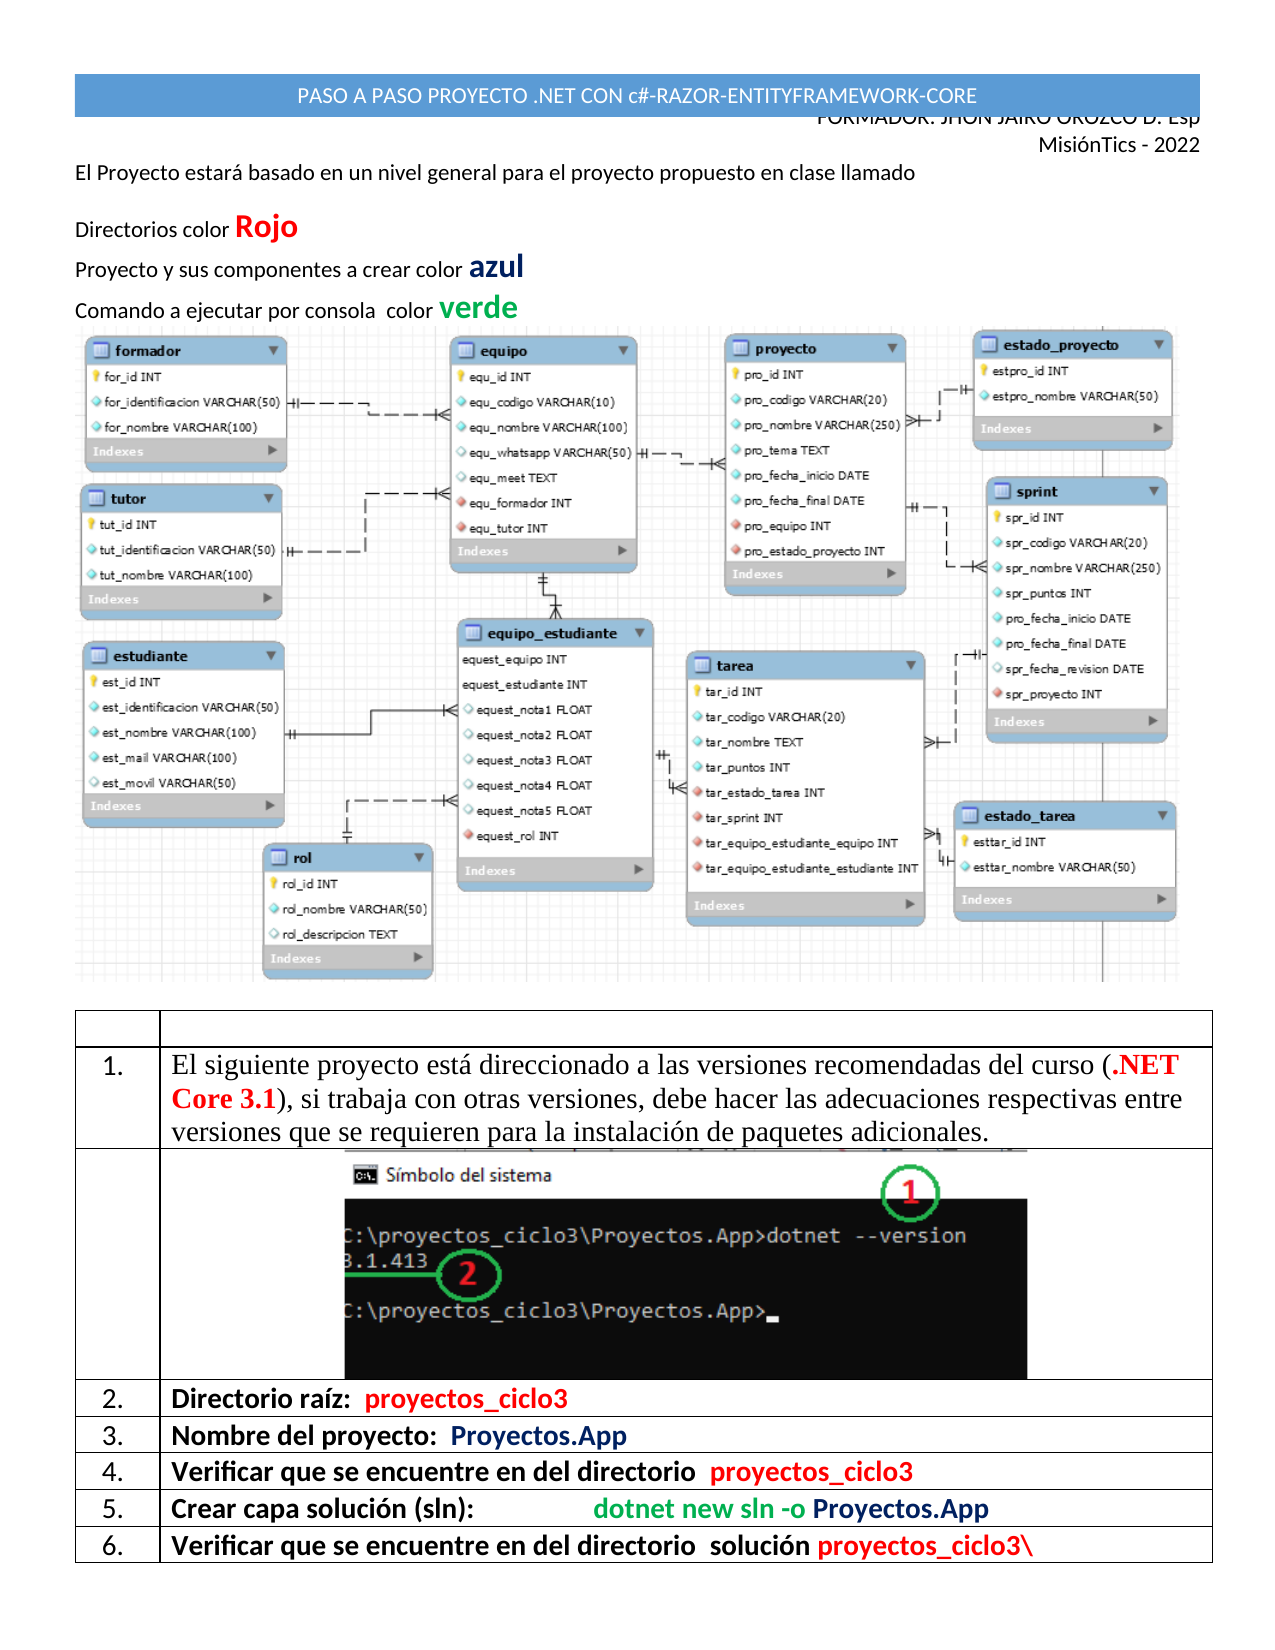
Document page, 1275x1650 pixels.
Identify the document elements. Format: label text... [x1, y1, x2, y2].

table_cell [76, 1149, 159, 1379]
table_cell Crear capa solución (sln): dotnet new sln -o Proyectos.App [161, 1490, 1212, 1526]
table_cell Nombre del proyecto: Proyectos.App [161, 1417, 1212, 1452]
table_cell El siguiente proyecto está direccionado a las versiones recomendadas del curso (.NET Core 3.1), si trabaja con otras versiones, debe hacer las adecuaciones respectivas entre versiones que se requieren para la instalación de paquetes adicionales. [161, 1048, 1212, 1148]
table_header [161, 1011, 1212, 1046]
table_cell Directorio raíz: proyectos_ciclo3 [161, 1380, 1212, 1416]
table_header [76, 1011, 159, 1046]
text Comando a ejecutar por consola color verde [75, 286, 1200, 327]
table_cell [76, 1380, 159, 1416]
text El Proyecto estará basado en un nivel general para el proyecto propuesto en clase llamado [75, 158, 1200, 186]
table_cell [1028, 1149, 1212, 1379]
table_cell [76, 1527, 159, 1562]
table_cell [76, 1417, 159, 1452]
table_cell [161, 1527, 1212, 1562]
table_cell [161, 1149, 344, 1379]
table_cell [76, 1490, 159, 1526]
picture [75, 326, 1180, 982]
text Proyecto y sus componentes a crear color azul [75, 245, 1200, 286]
table_cell [76, 1453, 159, 1489]
text Directorios color Rojo [75, 205, 1200, 245]
table_cell [76, 1048, 159, 1148]
picture [344, 1149, 1028, 1379]
table_cell Verificar que se encuentre en del directorio proyectos_ciclo3 [161, 1453, 1212, 1489]
